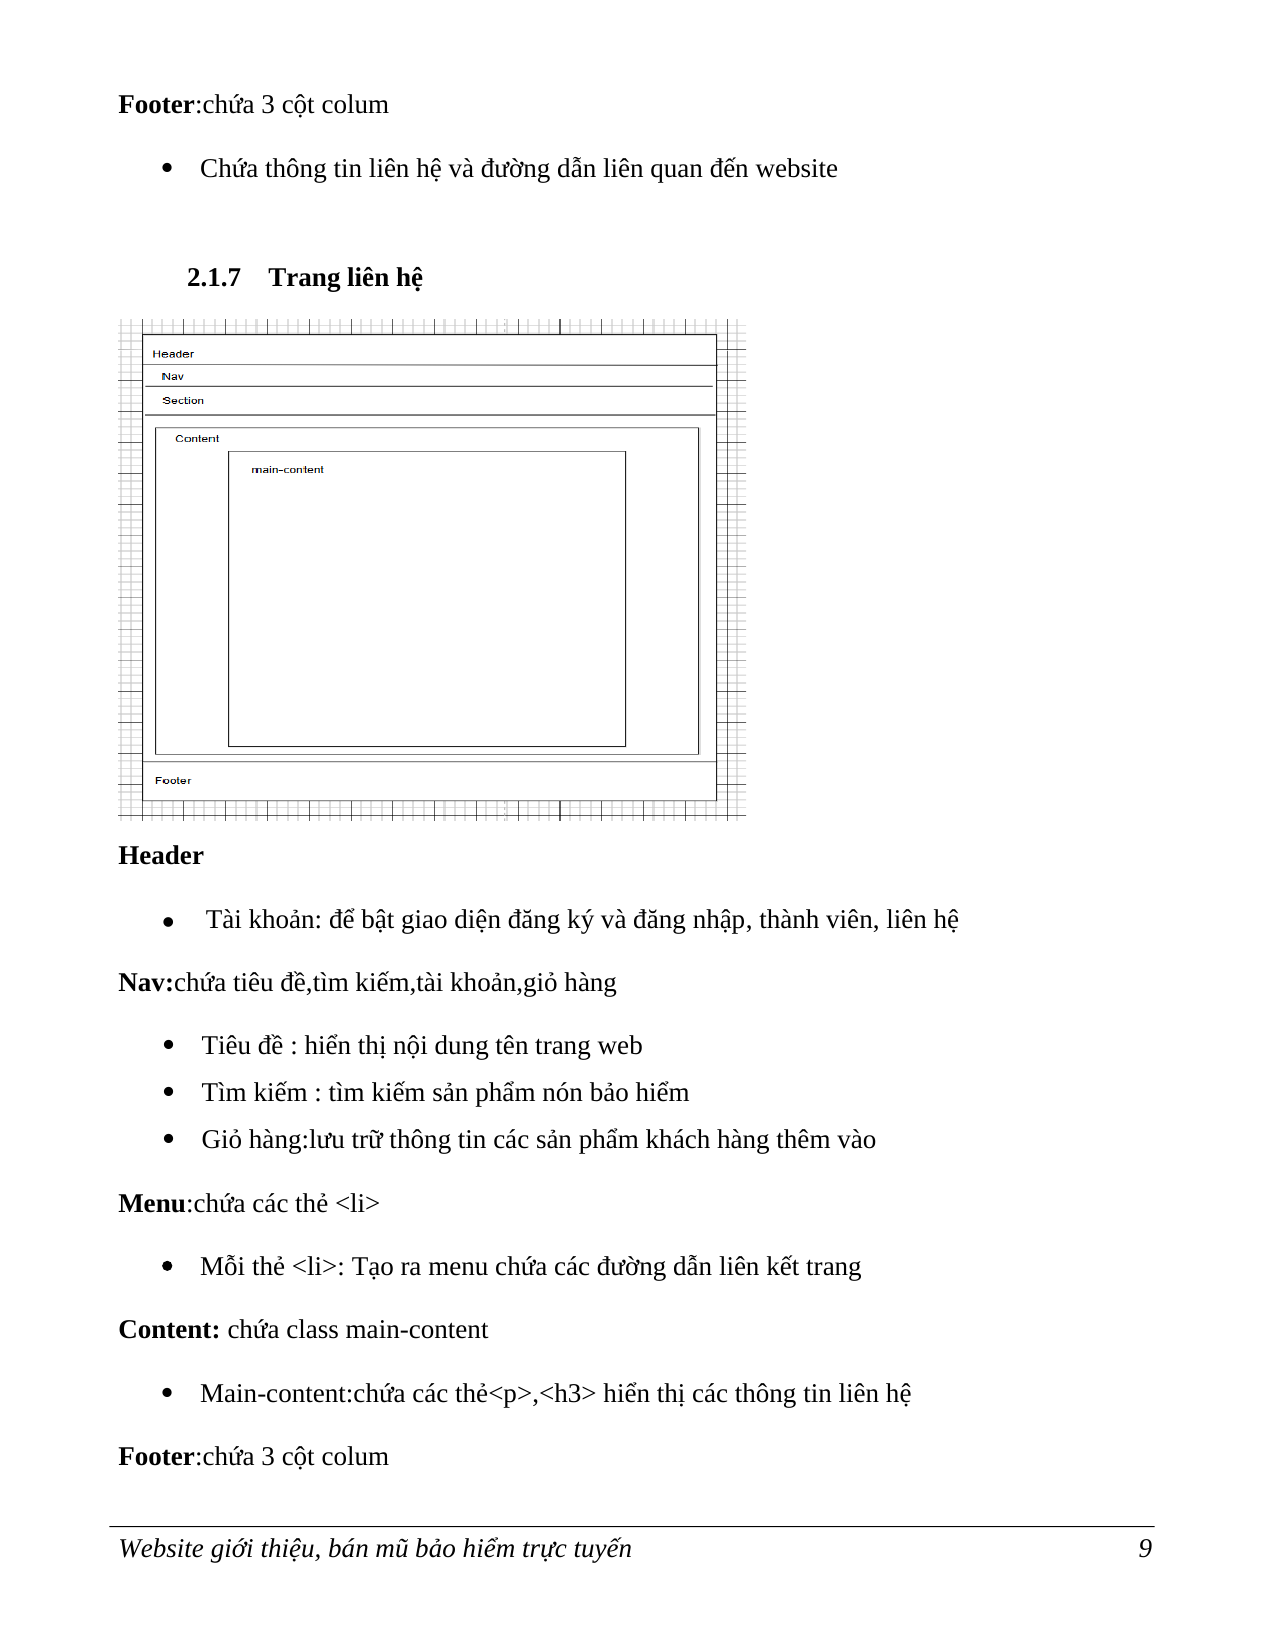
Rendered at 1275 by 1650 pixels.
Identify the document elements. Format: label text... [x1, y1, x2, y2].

subtitle Trang liên hệ [187, 261, 1186, 292]
text Menu:chứa các thẻ <li> [118, 1187, 1186, 1218]
list Tài khoản: để bật giao diện đăng ký và đăng nhập, thành viên, liên hệ [162, 903, 1186, 934]
picture [118, 319, 747, 821]
text Header [118, 839, 1186, 871]
list Main-content:chứa các thẻ<p>,<h3> hiển thị các thông tin liên hệ [162, 1377, 1186, 1408]
text Nav:chứa tiêu đề,tìm kiếm,tài khoản,giỏ hàng [118, 966, 1186, 997]
text Content: chứa class main-content [118, 1314, 1186, 1345]
text Footer:chứa 3 cột colum [118, 1441, 1186, 1472]
list Giỏ hàng:lưu trữ thông tin các sản phẩm khách hàng thêm vào [164, 1123, 1186, 1154]
list Mỗi thẻ <li>: Tạo ra menu chứa các đường dẫn liên kết trang [162, 1250, 1186, 1281]
list Chứa thông tin liên hệ và đường dẫn liên quan đến website [162, 152, 1186, 183]
text Footer:chứa 3 cột colum [118, 89, 1186, 120]
list Tìm kiếm : tìm kiếm sản phẩm nón bảo hiểm [164, 1076, 1186, 1108]
list Tiêu đề : hiển thị nội dung tên trang web [164, 1029, 1186, 1061]
